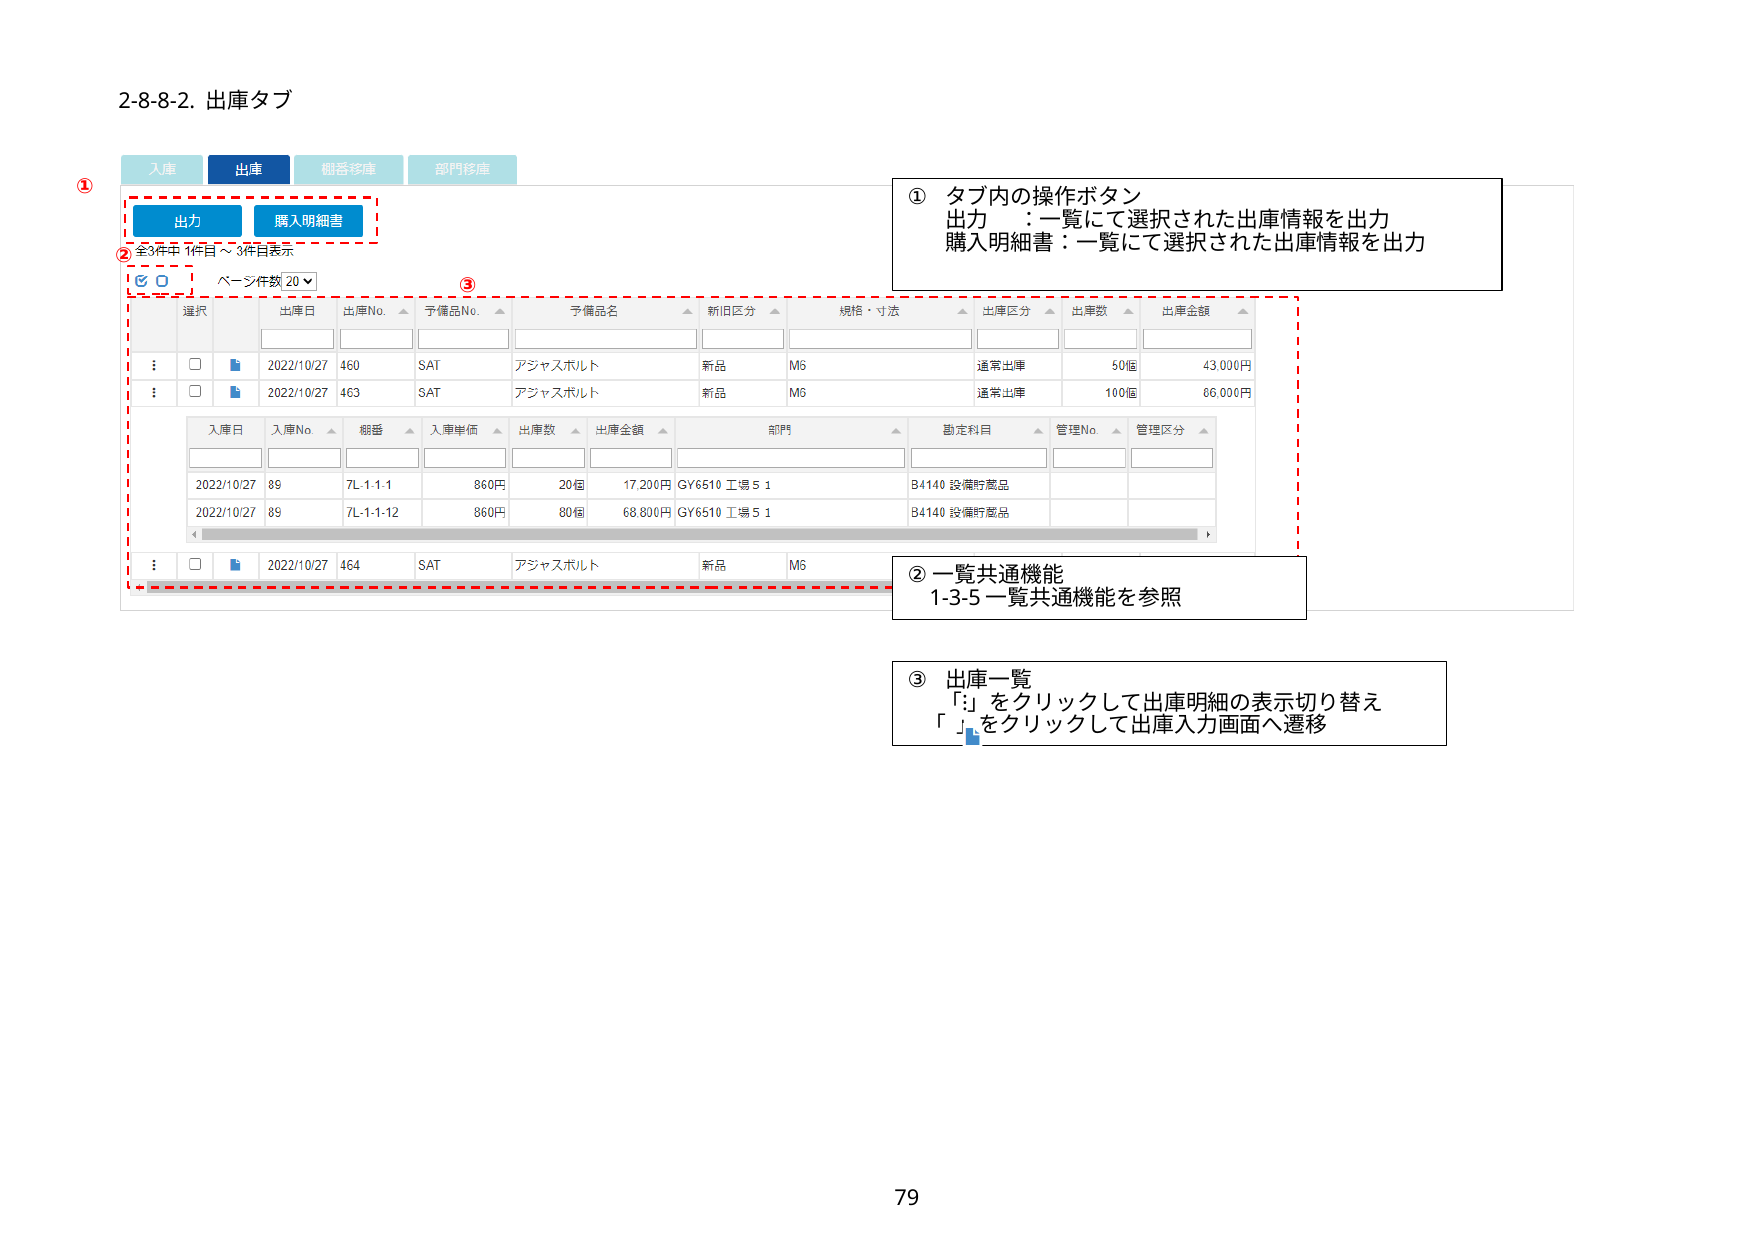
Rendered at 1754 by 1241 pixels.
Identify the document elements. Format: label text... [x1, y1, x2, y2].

picture [118, 151, 1574, 612]
subtitle 出庫タブ [118, 69, 1695, 128]
picture [962, 723, 983, 748]
